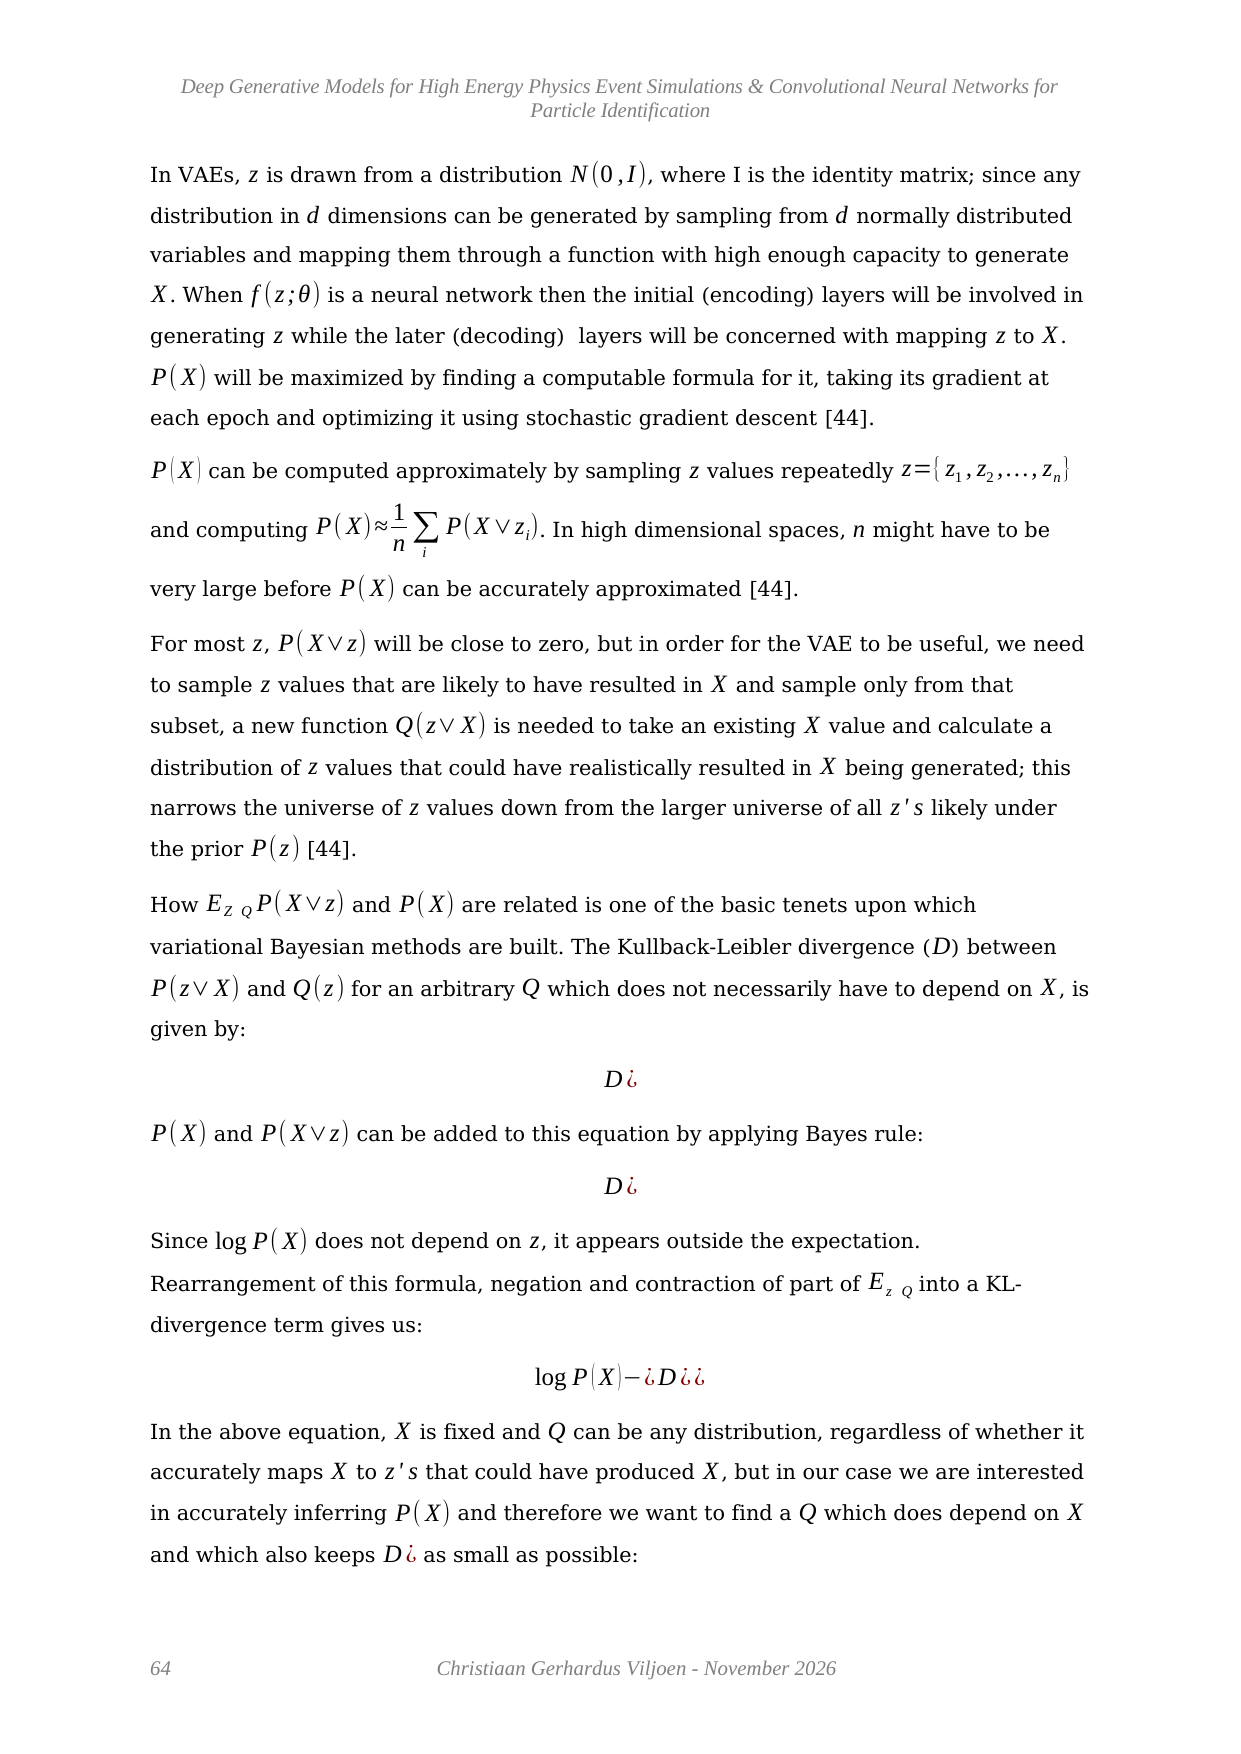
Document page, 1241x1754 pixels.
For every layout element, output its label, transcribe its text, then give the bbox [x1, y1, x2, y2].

text How and are related is one of the basic tenets upon which variational Bayesian methods are built. The Kullback-Leibler divergence () between and for an arbitrary which does not necessarily have to depend on , is given by: [150, 888, 1090, 1040]
text and can be added to this equation by applying Bayes rule: [150, 1118, 1090, 1148]
text Since does not depend on , it appears outside the expectation. Rearrangement of this formula, negation and contraction of part of into a KL-divergence term gives us: [150, 1226, 1090, 1337]
text In VAEs, is drawn from a distribution , where I is the identity matrix; since any distribution in dimensions can be generated by sampling from normally distributed variables and mapping them through a function with high enough capacity to generate . When is a neural network then the initial (encoding) layers will be involved in generating while the later (decoding) layers will be concerned with mapping to . will be maximized by finding a computable formula for it, taking its gradient at each epoch and optimizing it using stochastic gradient descent . [150, 159, 1090, 430]
text can be computed approximately by sampling values repeatedly and computing . In high dimensional spaces, might have to be very large before can be accurately approximated . [150, 455, 1090, 603]
text For most , will be close to zero, but in order for the VAE to be useful, we need to sample values that are likely to have resulted in and sample only from that subset, a new function is needed to take an existing value and calculate a distribution of values that could have realistically resulted in being generated; this narrows the universe of values down from the larger universe of all likely under the prior . [150, 628, 1090, 863]
text In the above equation, is fixed and can be any distribution, regardless of whether it accurately maps to that could have produced , but in our case we are interested in accurately inferring and therefore we want to find a which does depend on and which also keeps as small as possible: [150, 1417, 1090, 1568]
